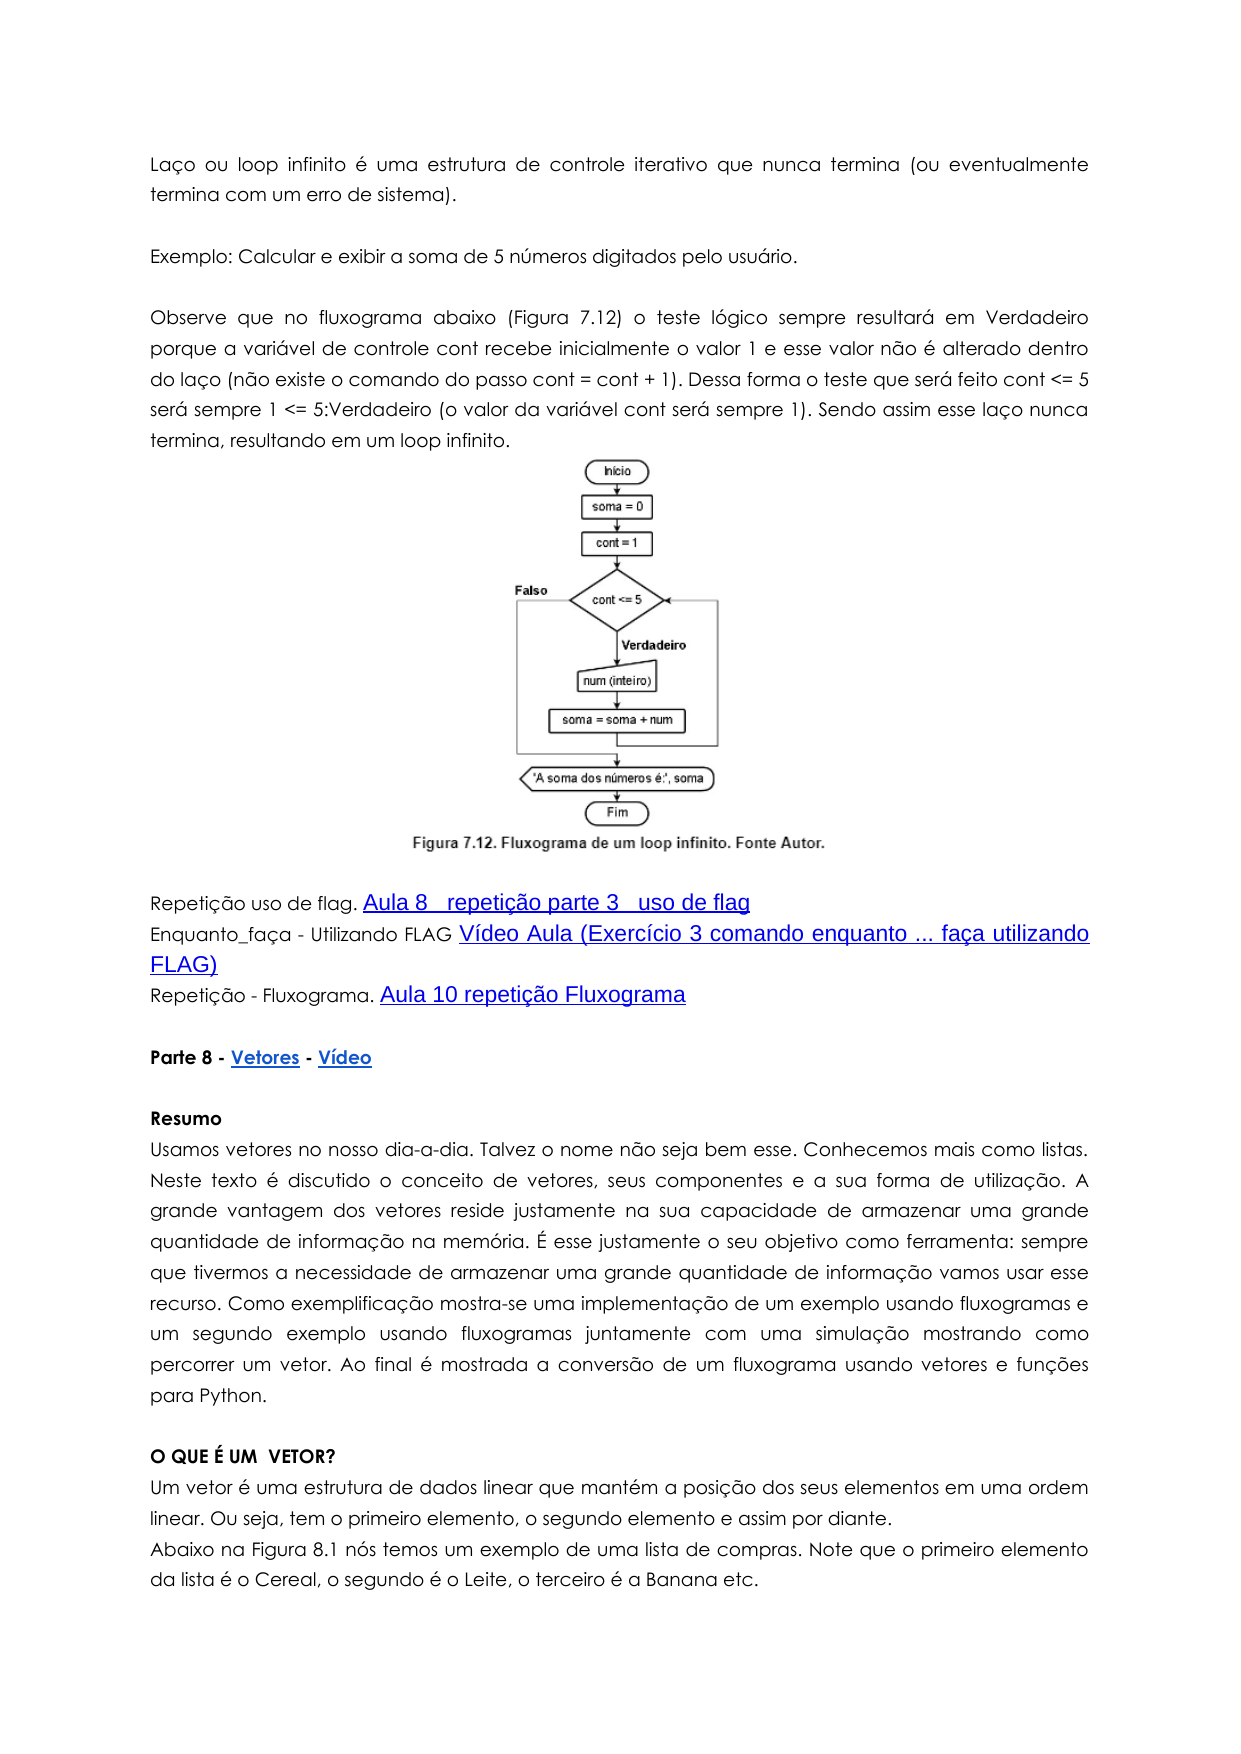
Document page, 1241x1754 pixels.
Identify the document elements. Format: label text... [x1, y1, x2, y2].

text Parte 8 - Vetores - Vídeo [150, 1043, 1090, 1070]
text Resumo [150, 1105, 1090, 1131]
text Observe que no fluxograma abaixo (Figura 7.12) o teste lógico sempre resultará em Verdadeiro porque a variável de controle cont recebe inicialmente o valor 1 e esse valor não é alterado dentro do laço (não existe o comando do passo cont = cont + 1). Dessa forma o teste que será feito cont <= 5 será sempre 1 <= 5:Verdadeiro (o valor da variável cont será sempre 1). Sendo assim esse laço nunca termina, resultando em um loop infinito. [150, 304, 1090, 453]
text Exemplo: Calcular e exibir a soma de 5 números digitados pelo usuário. [150, 242, 1090, 269]
text O QUE É UM VETOR? [150, 1443, 1090, 1469]
text Abaixo na Figura 8.1 nós temos um exemplo de uma lista de compras. Note que o primeiro elemento da lista é o Cereal, o segundo é o Leite, o terceiro é a Banana etc. [150, 1535, 1090, 1592]
text Enquanto_faça - Utilizando FLAG Vídeo Aula (Exercício 3 comando enquanto ... faça utilizando FLAG) [150, 920, 1090, 977]
text Usamos vetores no nosso dia-a-dia. Talvez o nome não seja bem esse. Conhecemos mais como listas. Neste texto é discutido o conceito de vetores, seus componentes e a sua forma de utilização. A grande vantagem dos vetores reside justamente na sua capacidade de armazenar uma grande quantidade de informação na memória. É esse justamente o seu objetivo como ferramenta: sempre que tivermos a necessidade de armazenar uma grande quantidade de informação vamos usar esse recurso. Como exemplificação mostra-se uma implementação de um exemplo usando fluxogramas e um segundo exemplo usando fluxogramas juntamente com uma simulação mostrando como percorrer um vetor. Ao final é mostrada a conversão de um fluxograma usando vetores e funções para Python. [150, 1135, 1090, 1408]
picture [406, 457, 834, 855]
text Um vetor é uma estrutura de dados linear que mantém a posição dos seus elementos em uma ordem linear. Ou seja, tem o primeiro elemento, o segundo elemento e assim por diante. [150, 1473, 1090, 1531]
text Laço ou loop infinito é uma estrutura de controle iterativo que nunca termina (ou eventualmente termina com um erro de sistema). [150, 150, 1090, 207]
text Repetição uso de flag. Aula 8 repetição parte 3 uso de flag [150, 889, 1090, 916]
text Repetição - Fluxograma. Aula 10 repetição Fluxograma [150, 981, 1090, 1008]
